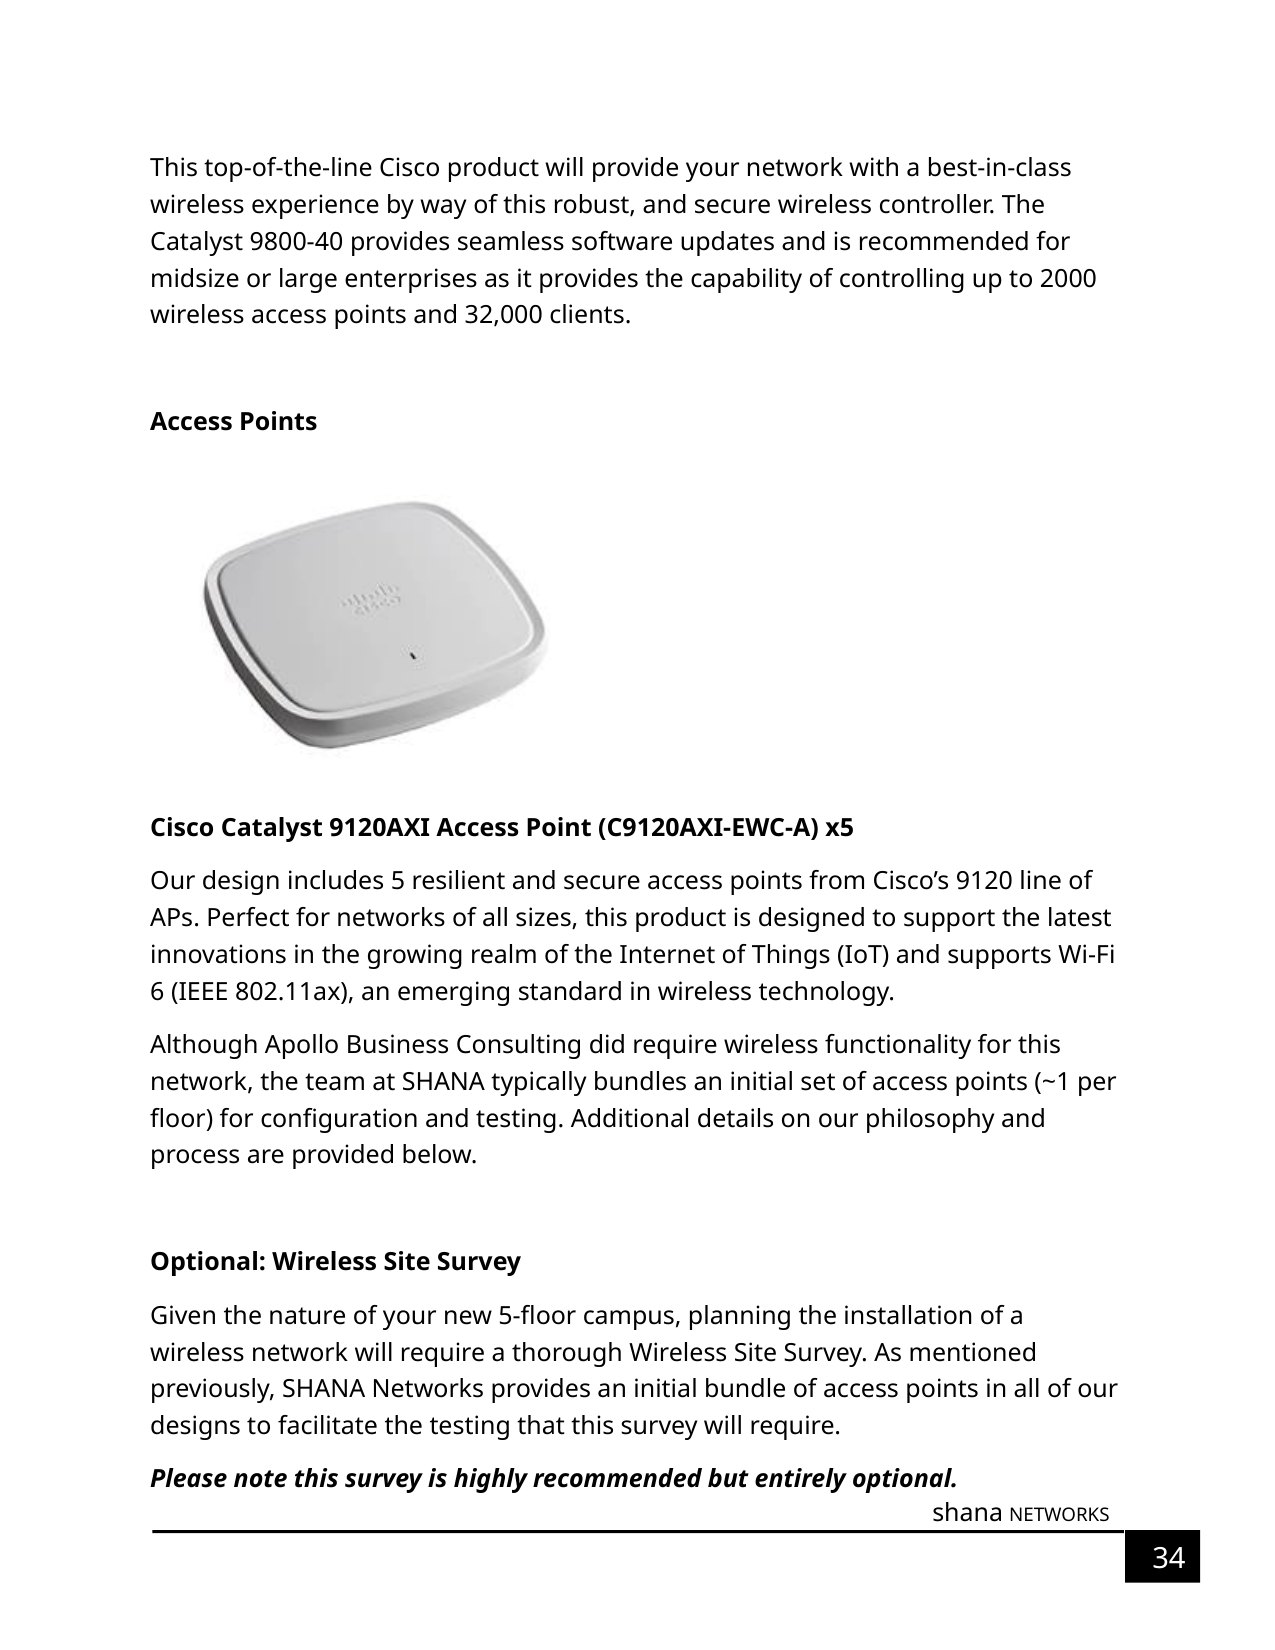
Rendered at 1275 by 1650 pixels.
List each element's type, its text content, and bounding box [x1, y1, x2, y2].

text Please note this survey is highly recommended but entirely optional. [150, 1461, 1125, 1495]
text Cisco Catalyst 9120AXI Access Point (C9120AXI-EWC-A) x5 [150, 809, 1125, 844]
text This top-of-the-line Cisco product will provide your network with a best-in-class wireless experience by way of this robust, and secure wireless controller. The Catalyst 9800-40 provides seamless software updates and is recommended for midsize or large enterprises as it provides the capability of controlling up to 2000 wireless access points and 32,000 clients. [150, 150, 1125, 331]
text Optional: Wireless Site Survey [150, 1244, 1125, 1278]
text Although Apollo Business Consulting did require wireless functionality for this network, the team at SHANA typically bundles an initial set of access points (~1 per floor) for configuration and testing. Additional details on our philosophy and process are provided below. [150, 1027, 1125, 1171]
picture [150, 457, 600, 791]
text Given the nature of your new 5-floor campus, planning the installation of a wireless network will require a thorough Wireless Site Survey. As mentioned previously, SHANA Networks provides an initial bundle of access points in all of our designs to facilitate the testing that this survey will require. [150, 1297, 1125, 1442]
text Our design includes 5 resilient and secure access points from Cisco’s 9120 line of APs. Perfect for networks of all sizes, this product is designed to support the latest innovations in the growing realm of the Internet of Things (IoT) and supports Wi-Fi 6 (IEEE 802.11ax), an emerging standard in wireless technology. [150, 863, 1125, 1007]
text Access Points [150, 404, 1125, 438]
